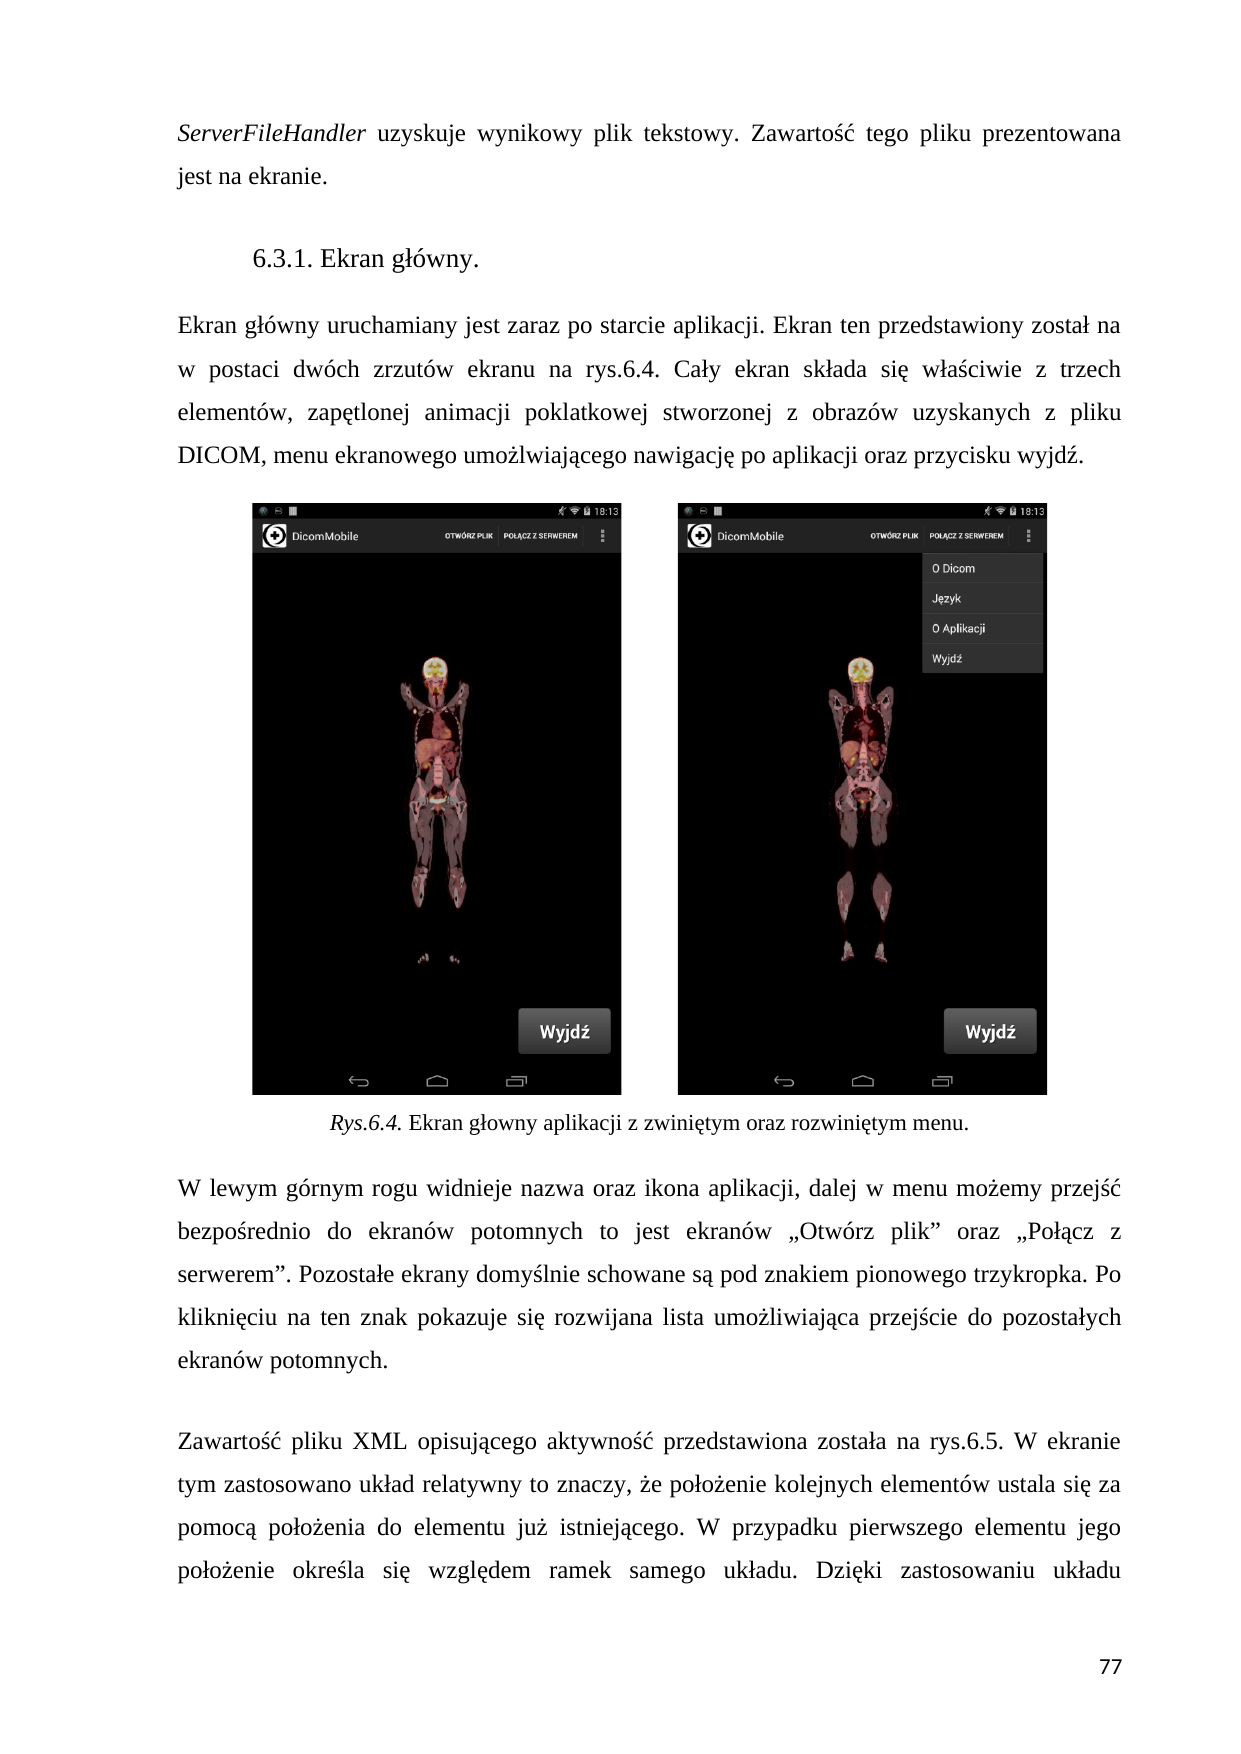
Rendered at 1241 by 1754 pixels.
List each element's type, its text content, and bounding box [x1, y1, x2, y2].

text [177, 118, 1122, 190]
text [177, 1426, 1122, 1584]
text Ekran główny uruchamiany jest zaraz po starcie aplikacji. Ekran ten przedstawiony został na w postaci dwóch zrzutów ekranu na rys.6.4. Cały ekran składa się właściwie z trzech elementów, zapętlonej animacji poklatkowej stworzonej z obrazów uzyskanych z pliku DICOM, menu ekranowego umożlwiającego nawigację po aplikacji oraz przycisku wyjdź. [177, 311, 1122, 469]
picture [252, 503, 622, 1095]
text Rys.6.4. Ekran głowny aplikacji z zwiniętym oraz rozwiniętym menu. [177, 1109, 1122, 1135]
text W lewym górnym rogu widnieje nazwa oraz ikona aplikacji, dalej w menu możemy przejść bezpośrednio do ekranów potomnych to jest ekranów „Otwórz plik” oraz „Połącz z serwerem”. Pozostałe ekrany domyślnie schowane są pod znakiem pionowego trzykropka. Po kliknięciu na ten znak pokazuje się rozwijana lista umożliwiająca przejście do pozostałych ekranów potomnych. [177, 1173, 1122, 1374]
subtitle Ekran główny. [252, 242, 1122, 273]
picture [677, 503, 1048, 1095]
